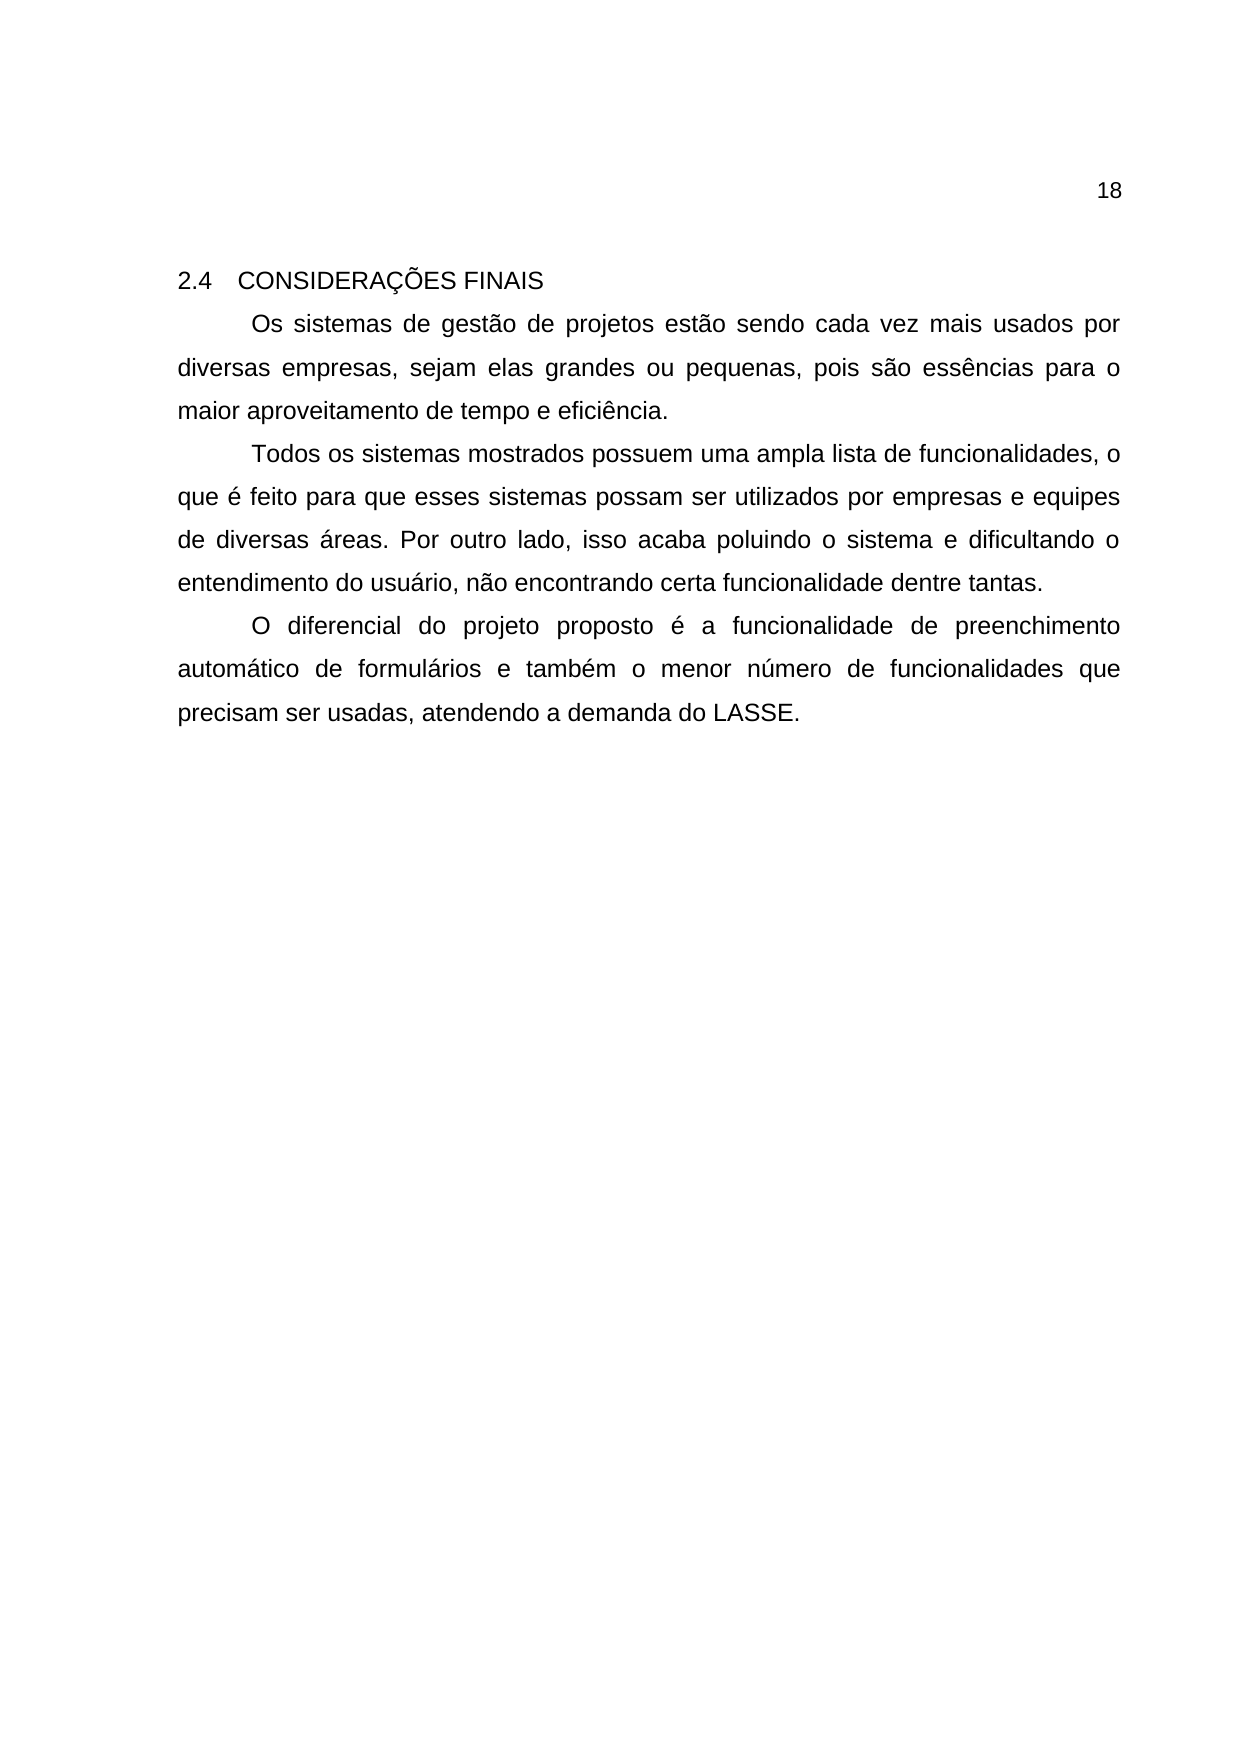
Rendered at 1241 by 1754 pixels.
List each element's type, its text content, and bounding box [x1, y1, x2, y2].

list Todos os sistemas mostrados possuem uma ampla lista de funcionalidades, o que é feito para que esses sistemas possam ser utilizados por empresas e equipes de diversas áreas. Por outro lado, isso acaba poluindo o sistema e dificultando o entendimento do usuário, não encontrando certa funcionalidade dentre tantas. [177, 439, 1122, 597]
list O diferencial do projeto proposto é a funcionalidade de preenchimento automático de formulários e também o menor número de funcionalidades que precisam ser usadas, atendendo a demanda do LASSE. [177, 611, 1122, 726]
list Os sistemas de gestão de projetos estão sendo cada vez mais usados por diversas empresas, sejam elas grandes ou pequenas, pois são essências para o maior aproveitamento de tempo e eficiência. [177, 309, 1122, 424]
subtitle Considerações Finais [177, 266, 1122, 295]
